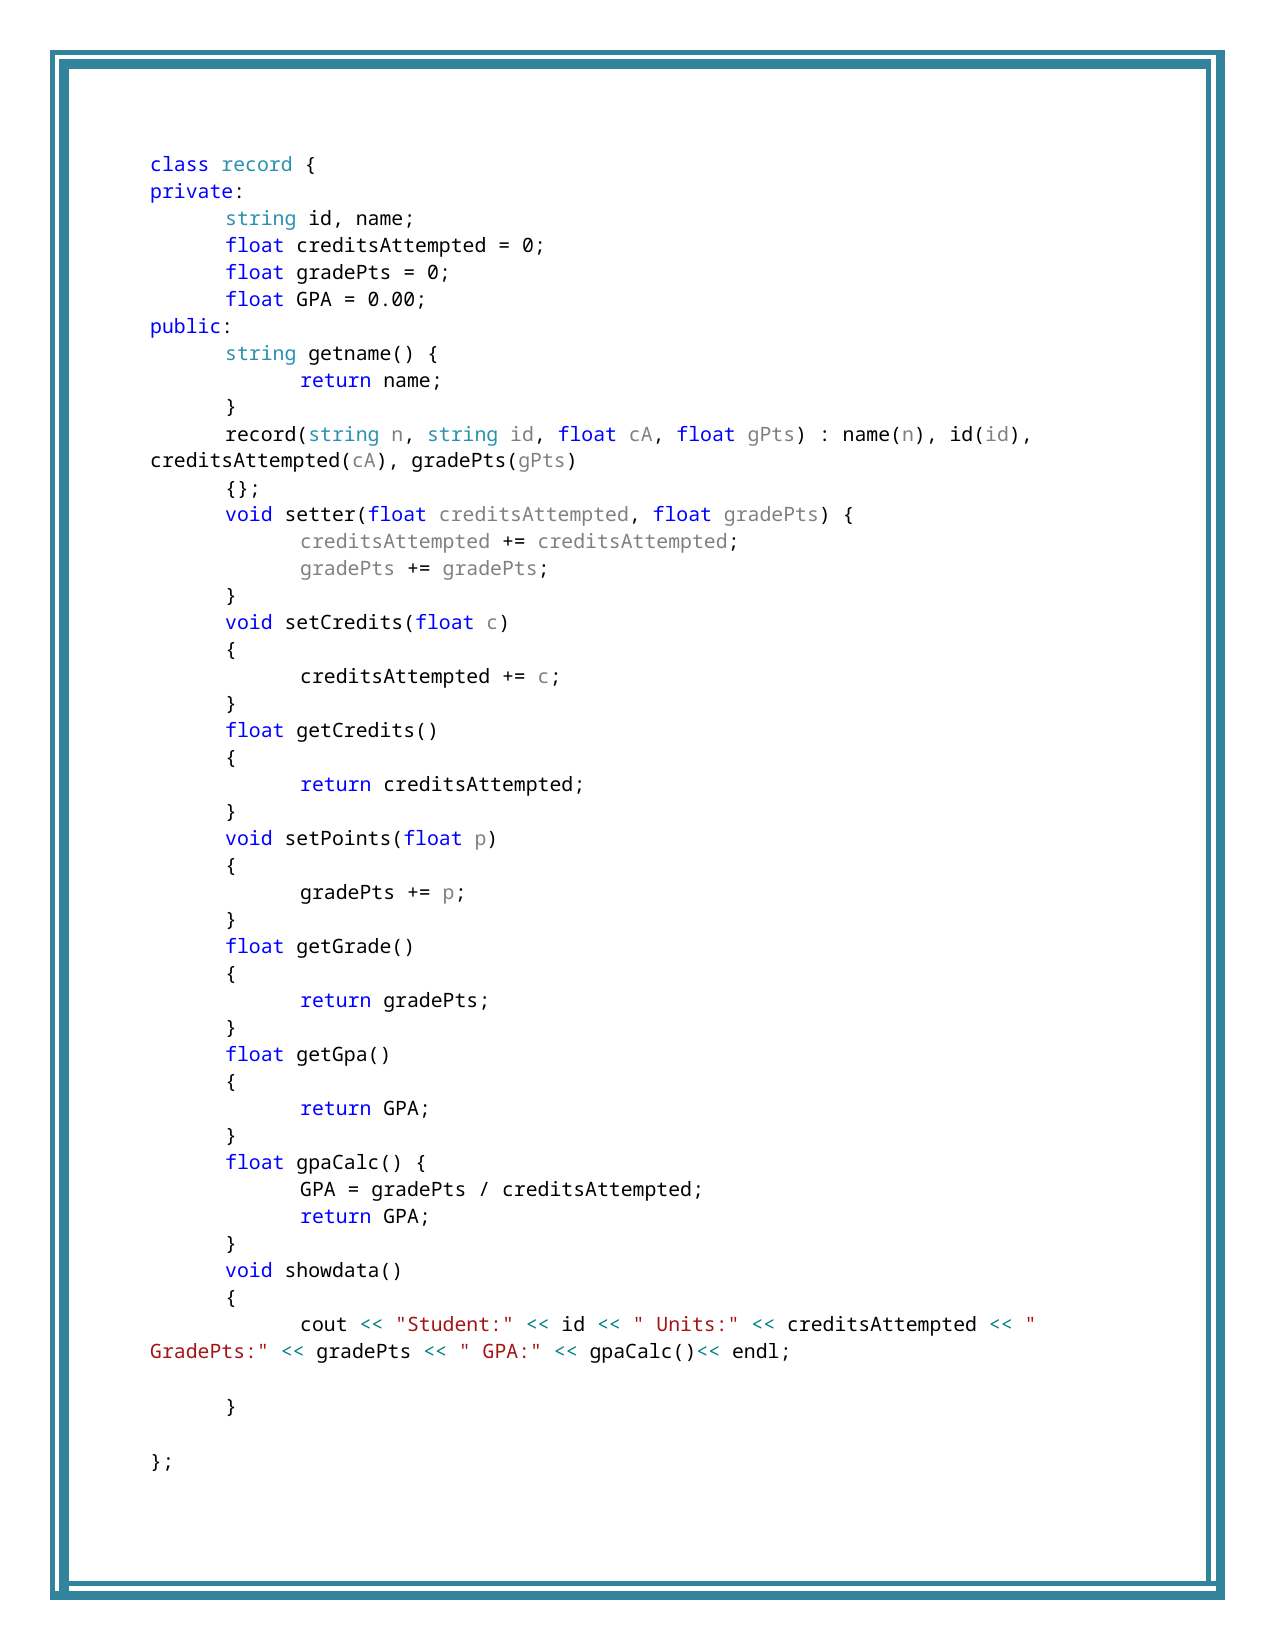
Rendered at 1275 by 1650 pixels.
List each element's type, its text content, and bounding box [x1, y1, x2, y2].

text } [150, 1392, 1125, 1419]
text float gpaCalc() { [150, 1148, 1125, 1175]
text creditsAttempted += creditsAttempted; [150, 528, 1125, 555]
text float getGpa() [150, 1040, 1125, 1067]
text } [150, 393, 1125, 420]
text return creditsAttempted; [150, 771, 1125, 797]
text } [150, 582, 1125, 609]
text void showdata() [150, 1256, 1125, 1283]
text string getname() { [150, 339, 1125, 366]
text void setCredits(float c) [150, 609, 1125, 636]
text float getCredits() [150, 717, 1125, 743]
text { [150, 743, 1125, 771]
text } [150, 1229, 1125, 1256]
text { [150, 1283, 1125, 1310]
text } [150, 905, 1125, 932]
text {}; [150, 474, 1125, 501]
text string id, name; [150, 204, 1125, 231]
text } [150, 797, 1125, 824]
text return name; [150, 366, 1125, 393]
text } [150, 689, 1125, 717]
text void setPoints(float p) [150, 824, 1125, 851]
text creditsAttempted += c; [150, 663, 1125, 689]
text class record { [150, 150, 1125, 177]
text { [150, 636, 1125, 663]
text gradePts += gradePts; [150, 555, 1125, 582]
text void setter(float creditsAttempted, float gradePts) { [150, 501, 1125, 528]
text return GPA; [150, 1094, 1125, 1121]
text } [150, 1121, 1125, 1148]
text GPA = gradePts / creditsAttempted; [150, 1175, 1125, 1202]
text private: [150, 177, 1125, 204]
text gradePts += p; [150, 878, 1125, 905]
text { [150, 851, 1125, 878]
text float creditsAttempted = 0; [150, 231, 1125, 258]
text { [150, 959, 1125, 986]
text }; [150, 1447, 1125, 1474]
text record(string n, string id, float cA, float gPts) : name(n), id(id), creditsAttempted(cA), gradePts(gPts) [150, 420, 1125, 474]
text { [150, 1067, 1125, 1094]
text return GPA; [150, 1202, 1125, 1229]
text float gradePts = 0; [150, 258, 1125, 285]
text } [150, 1013, 1125, 1040]
text cout << "Student:" << id << " Units:" << creditsAttempted << " GradePts:" << gradePts << " GPA:" << gpaCalc()<< endl; [150, 1310, 1125, 1364]
text float getGrade() [150, 932, 1125, 959]
text return gradePts; [150, 986, 1125, 1013]
text public: [150, 312, 1125, 339]
text float GPA = 0.00; [150, 285, 1125, 312]
